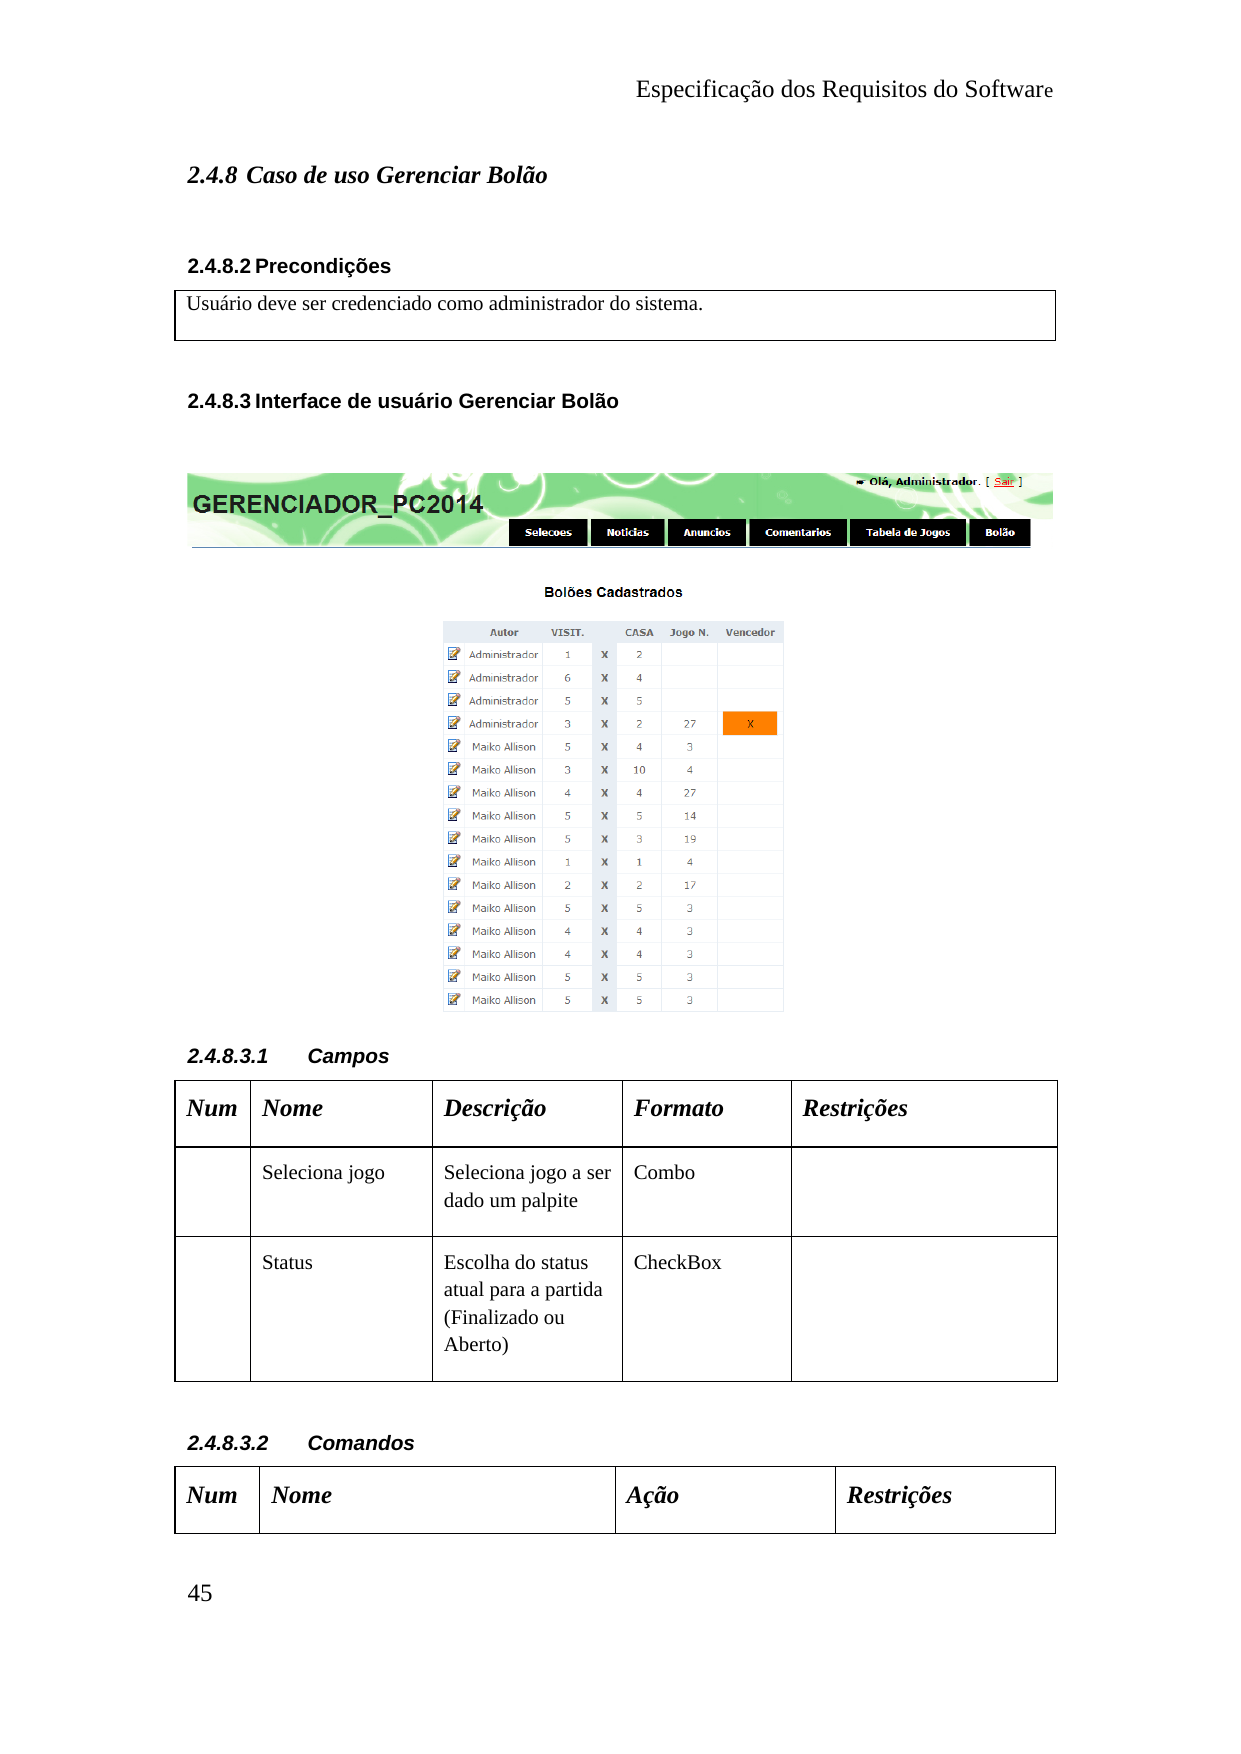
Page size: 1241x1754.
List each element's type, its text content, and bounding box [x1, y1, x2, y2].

table_header Num [176, 1081, 250, 1146]
subtitle Comandos [187, 1430, 1053, 1454]
table_header Usuário deve ser credenciado como administrador do sistema. [176, 291, 1055, 339]
table_header Formato [623, 1081, 791, 1146]
table_cell Seleciona jogo [251, 1148, 432, 1236]
table_header Num [176, 1467, 259, 1533]
table_header Descrição [433, 1081, 622, 1146]
table_header Restrições [792, 1081, 1057, 1146]
subtitle Caso de uso Gerenciar Bolão [187, 160, 1053, 189]
table_header Nome [260, 1467, 615, 1533]
subtitle Campos [187, 1044, 1053, 1068]
subtitle Interface de usuário Gerenciar Bolão [187, 389, 1053, 413]
subtitle Precondições [187, 254, 1053, 278]
picture [187, 473, 1053, 1020]
table_header Ação [616, 1467, 835, 1533]
table_cell [176, 1237, 250, 1381]
table_cell Seleciona jogo a ser dado um palpite [433, 1148, 622, 1236]
table_cell [176, 1148, 250, 1236]
table_cell CheckBox [623, 1237, 791, 1381]
table_cell Status [251, 1237, 432, 1381]
table_cell [792, 1237, 1057, 1381]
table_cell Combo [623, 1148, 791, 1236]
table_cell Escolha do status atual para a partida (Finalizado ou Aberto) [433, 1237, 622, 1381]
table_header Restrições [836, 1467, 1055, 1533]
table_cell [792, 1148, 1057, 1236]
table_header Nome [251, 1081, 432, 1146]
